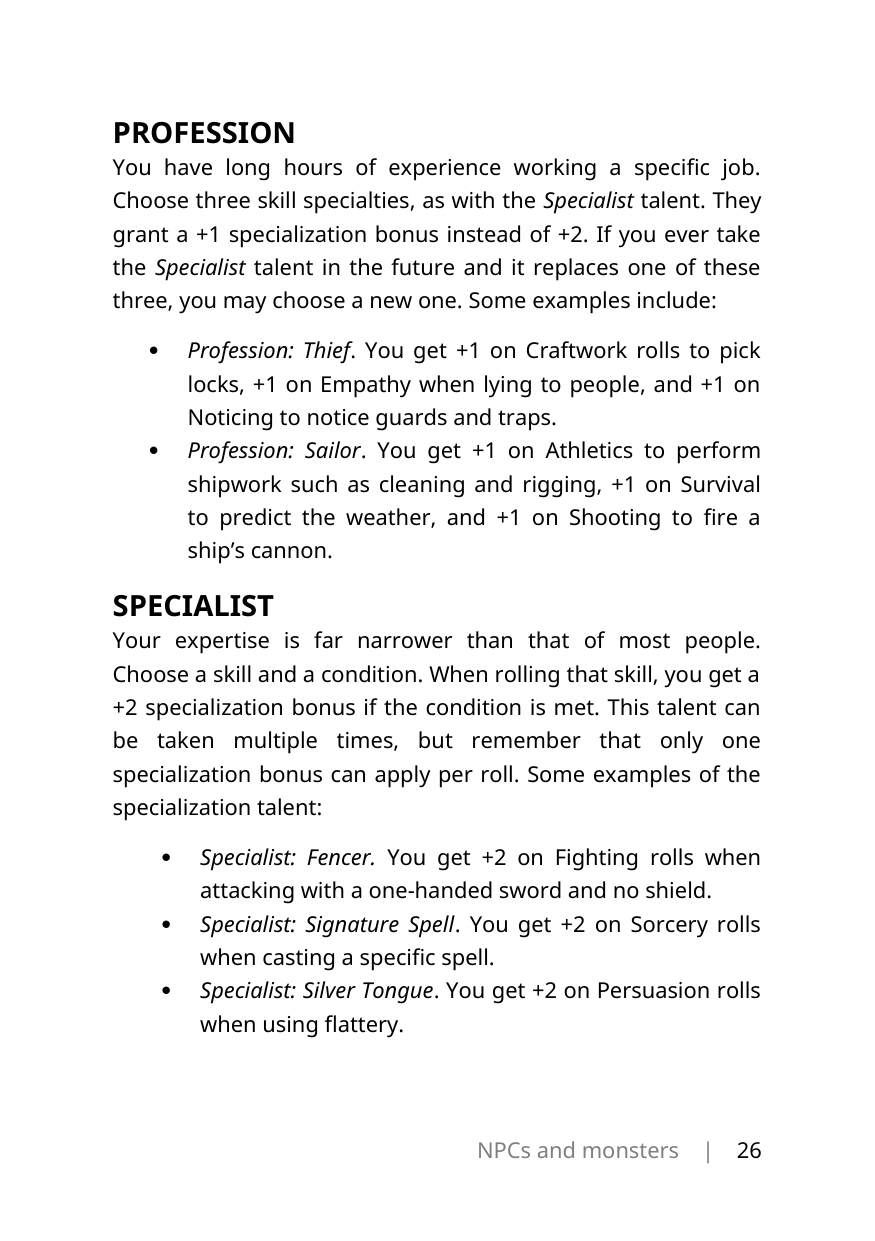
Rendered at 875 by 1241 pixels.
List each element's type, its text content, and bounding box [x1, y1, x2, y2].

text Your expertise is far narrower than that of most people. Choose a skill and a condition. When rolling that skill, you get a +2 specialization bonus if the condition is met. This talent can be taken multiple times, but remember that only one specialization bonus can apply per roll. Some examples of the specialization talent: [112, 625, 762, 822]
list Specialist: Signature Spell. You get +2 on Sorcery rolls when casting a specific spell. [162, 908, 762, 972]
subtitle Profession [112, 112, 762, 152]
list Profession: Thief. You get +1 on Craftwork rolls to pick locks, +1 on Empathy when lying to people, and +1 on Noticing to notice guards and traps. [150, 336, 762, 432]
text You have long hours of experience working a specific job. Choose three skill specialties, as with the Specialist talent. They grant a +1 specialization bonus instead of +2. If you ever take the Specialist talent in the future and it replaces one of these three, you may choose a new one. Some examples include: [112, 152, 762, 315]
list Specialist: Fencer. You get +2 on Fighting rolls when attacking with a one-handed sword and no shield. [162, 842, 762, 905]
subtitle Specialist [112, 586, 762, 625]
list Specialist: Silver Tongue. You get +2 on Persuasion rolls when using flattery. [162, 975, 762, 1038]
list Profession: Sailor. You get +1 on Athletics to perform shipwork such as cleaning and rigging, +1 on Survival to predict the weather, and +1 on Shooting to fire a ship’s cannon. [150, 436, 762, 565]
